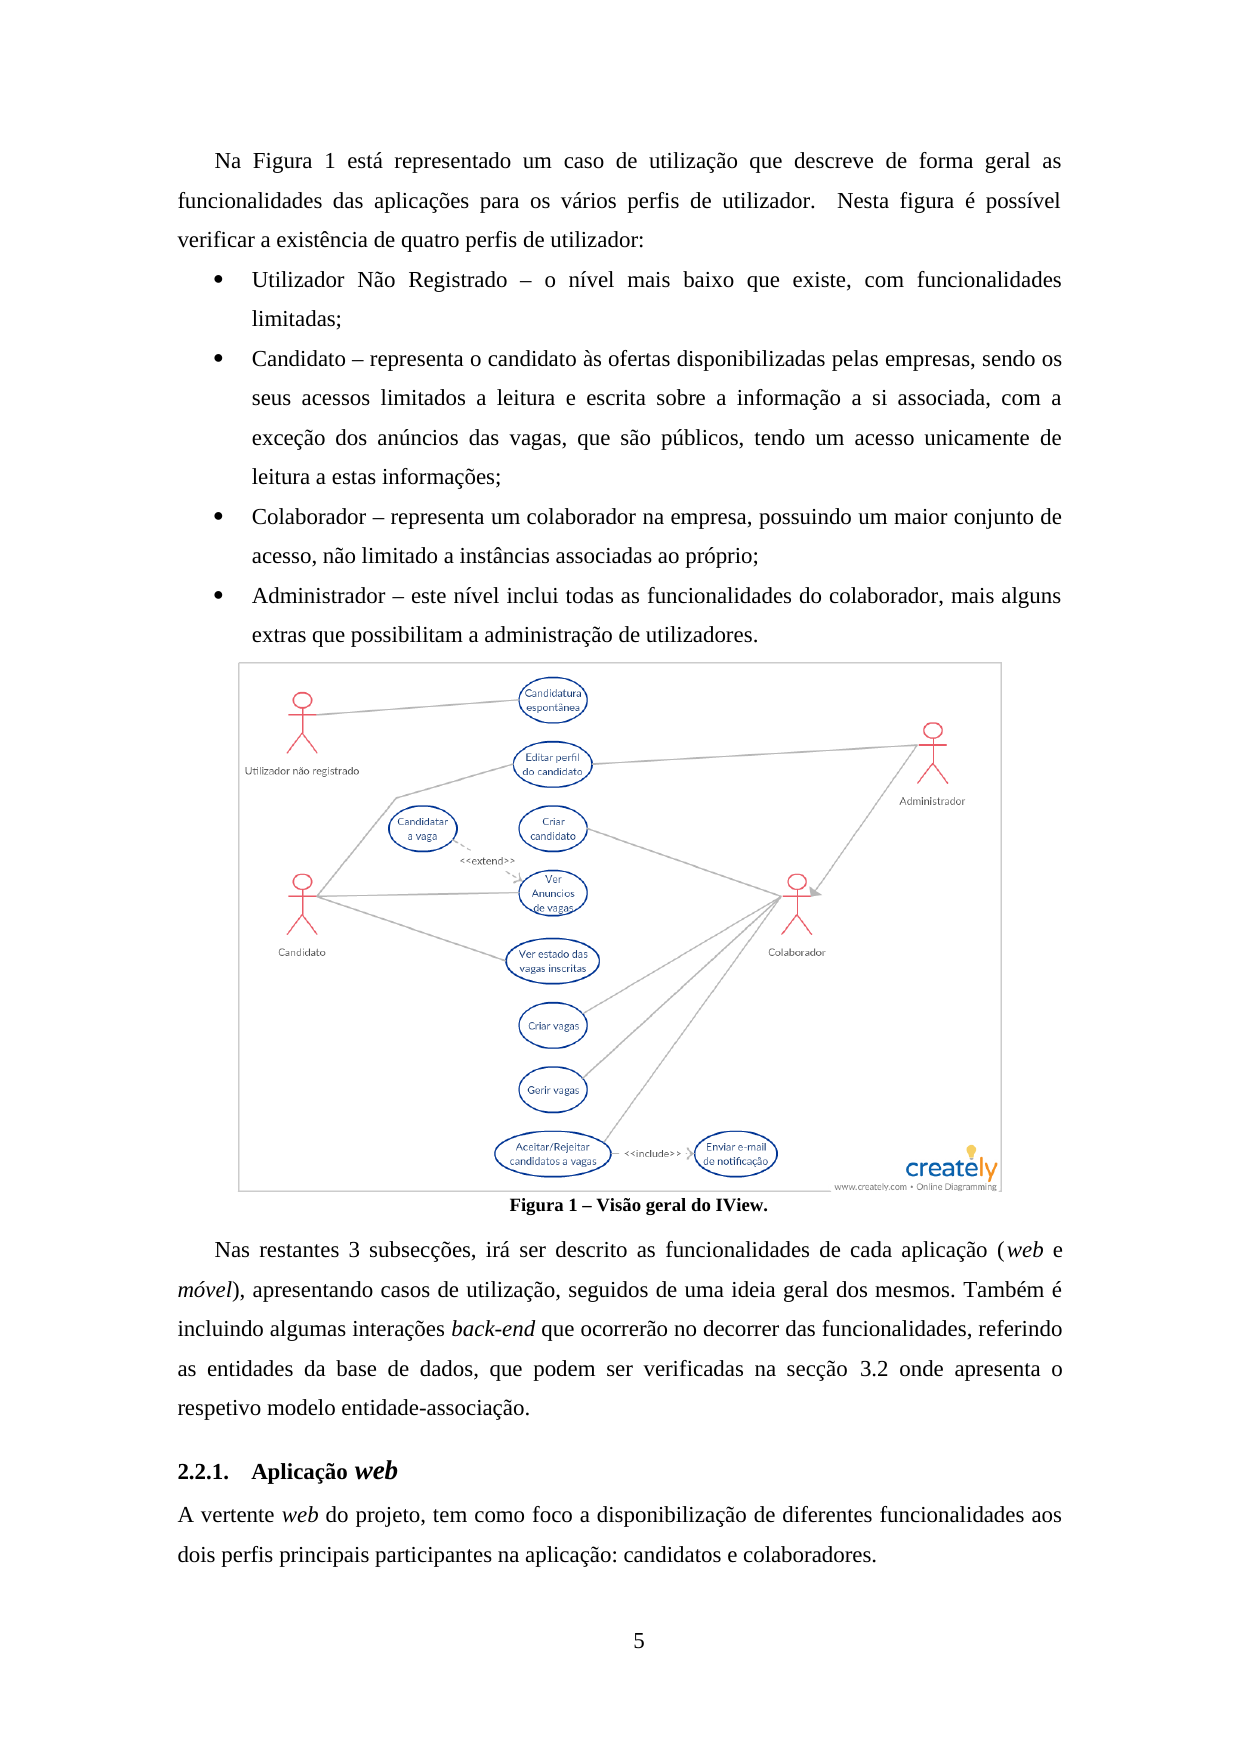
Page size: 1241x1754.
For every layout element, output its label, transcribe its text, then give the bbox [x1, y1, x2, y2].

list Utilizador Não Registrado – o nível mais baixo que existe, com funcionalidades limitadas; [214, 266, 1063, 332]
text Figura 1 – Visão geral do IView. [177, 1194, 1063, 1215]
picture [236, 660, 1004, 1194]
text Nas restantes 3 subsecções, irá ser descrito as funcionalidades de cada aplicação (web e móvel), apresentando casos de utilização, seguidos de uma ideia geral dos mesmos. Também é incluindo algumas interações back-end que ocorrerão no decorrer das funcionalidades, referindo as entidades da base de dados, que podem ser verificadas na secção 3.2 onde apresenta o respetivo modelo entidade-associação. [177, 1236, 1063, 1421]
text A vertente web do projeto, tem como foco a disponibilização de diferentes funcionalidades aos dois perfis principais participantes na aplicação: candidatos e colaboradores. [177, 1501, 1063, 1567]
subtitle Aplicação web [177, 1454, 1063, 1486]
list Colaborador – representa um colaborador na empresa, possuindo um maior conjunto de acesso, não limitado a instâncias associadas ao próprio; [214, 503, 1063, 569]
list Administrador – este nível inclui todas as funcionalidades do colaborador, mais alguns extras que possibilitam a administração de utilizadores. [214, 582, 1063, 648]
text Na Figura 1 está representado um caso de utilização que descreve de forma geral as funcionalidades das aplicações para os vários perfis de utilizador. Nesta figura é possível verificar a existência de quatro perfis de utilizador: [177, 148, 1063, 253]
list Candidato – representa o candidato às ofertas disponibilizadas pelas empresas, sendo os seus acessos limitados a leitura e escrita sobre a informação a si associada, com a exceção dos anúncios das vagas, que são públicos, tendo um acesso unicamente de leitura a estas informações; [214, 345, 1063, 490]
